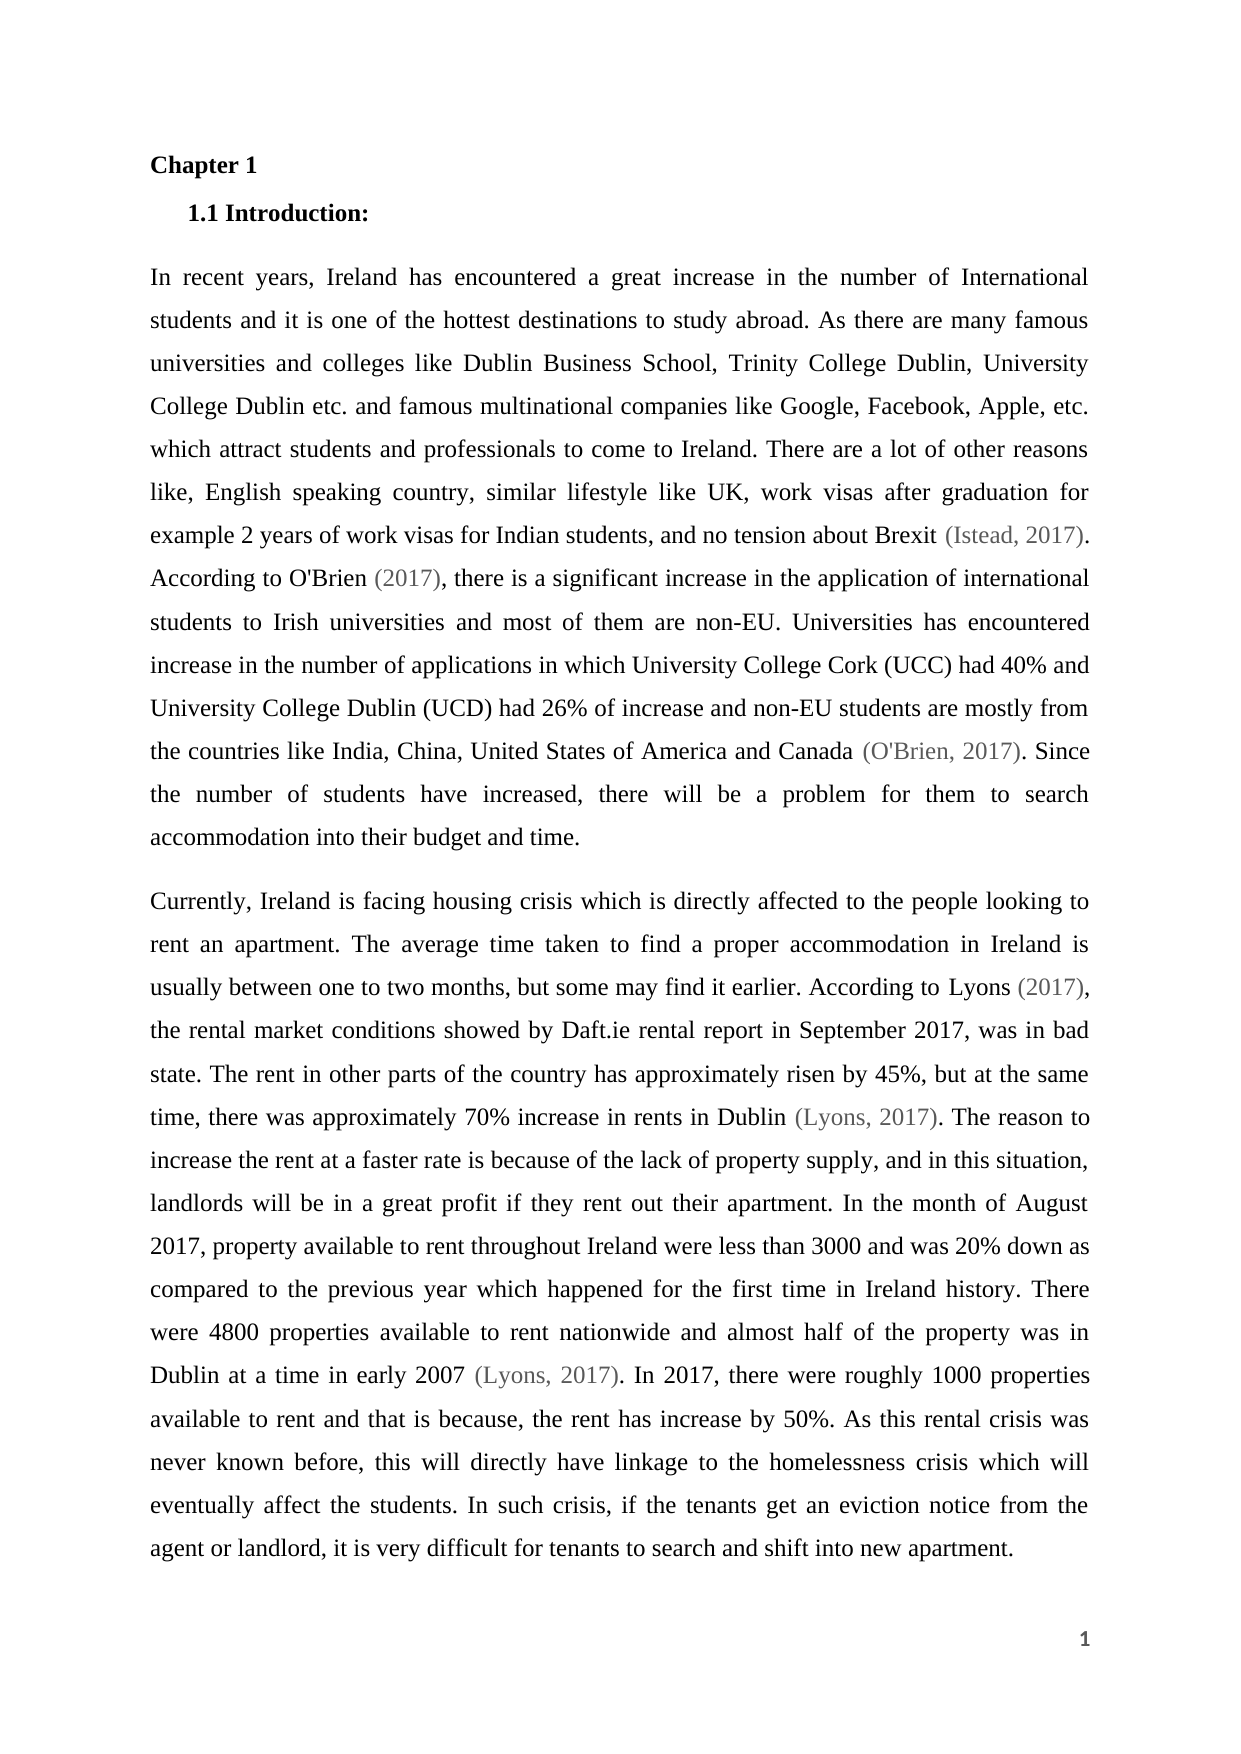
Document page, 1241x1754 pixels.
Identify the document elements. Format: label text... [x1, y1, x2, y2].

text Currently, Ireland is facing housing crisis which is directly affected to the people looking to rent an apartment. The average time taken to find a proper accommodation in Ireland is usually between one to two months, but some may find it earlier. According to Lyons , the rental market conditions showed by Daft.ie rental report in September 2017, was in bad state. The rent in other parts of the country has approximately risen by 45%, but at the same time, there was approximately 70% increase in rents in Dublin. The reason to increase the rent at a faster rate is because of the lack of property supply, and in this situation, landlords will be in a great profit if they rent out their apartment. In the month of August 2017, property available to rent throughout Ireland were less than 3000 and was 20% down as compared to the previous year which happened for the first time in Ireland history. There were 4800 properties available to rent nationwide and almost half of the property was in Dublin at a time in early 2007. In 2017, there were roughly 1000 properties available to rent and that is because, the rent has increase by 50%. As this rental crisis was never known before, this will directly have linkage to the homelessness crisis which will eventually affect the students. In such crisis, if the tenants get an eviction notice from the agent or landlord, it is very difficult for tenants to search and shift into new apartment. [150, 886, 1090, 1562]
list Introduction: [187, 198, 1090, 226]
text In recent years, Ireland has encountered a great increase in the number of International students and it is one of the hottest destinations to study abroad. As there are many famous universities and colleges like Dublin Business School, Trinity College Dublin, University College Dublin etc. and famous multinational companies like Google, Facebook, Apple, etc. which attract students and professionals to come to Ireland. There are a lot of other reasons like, English speaking country, similar lifestyle like UK, work visas after graduation for example 2 years of work visas for Indian students, and no tension about Brexit. According to O'Brien , there is a significant increase in the application of international students to Irish universities and most of them are non-EU. Universities has encountered increase in the number of applications in which University College Cork (UCC) had 40% and University College Dublin (UCD) had 26% of increase and non-EU students are mostly from the countries like India, China, United States of America and Canada . Since the number of students have increased, there will be a problem for them to search accommodation into their budget and time. [150, 262, 1090, 851]
text Chapter 1 [150, 150, 1090, 179]
